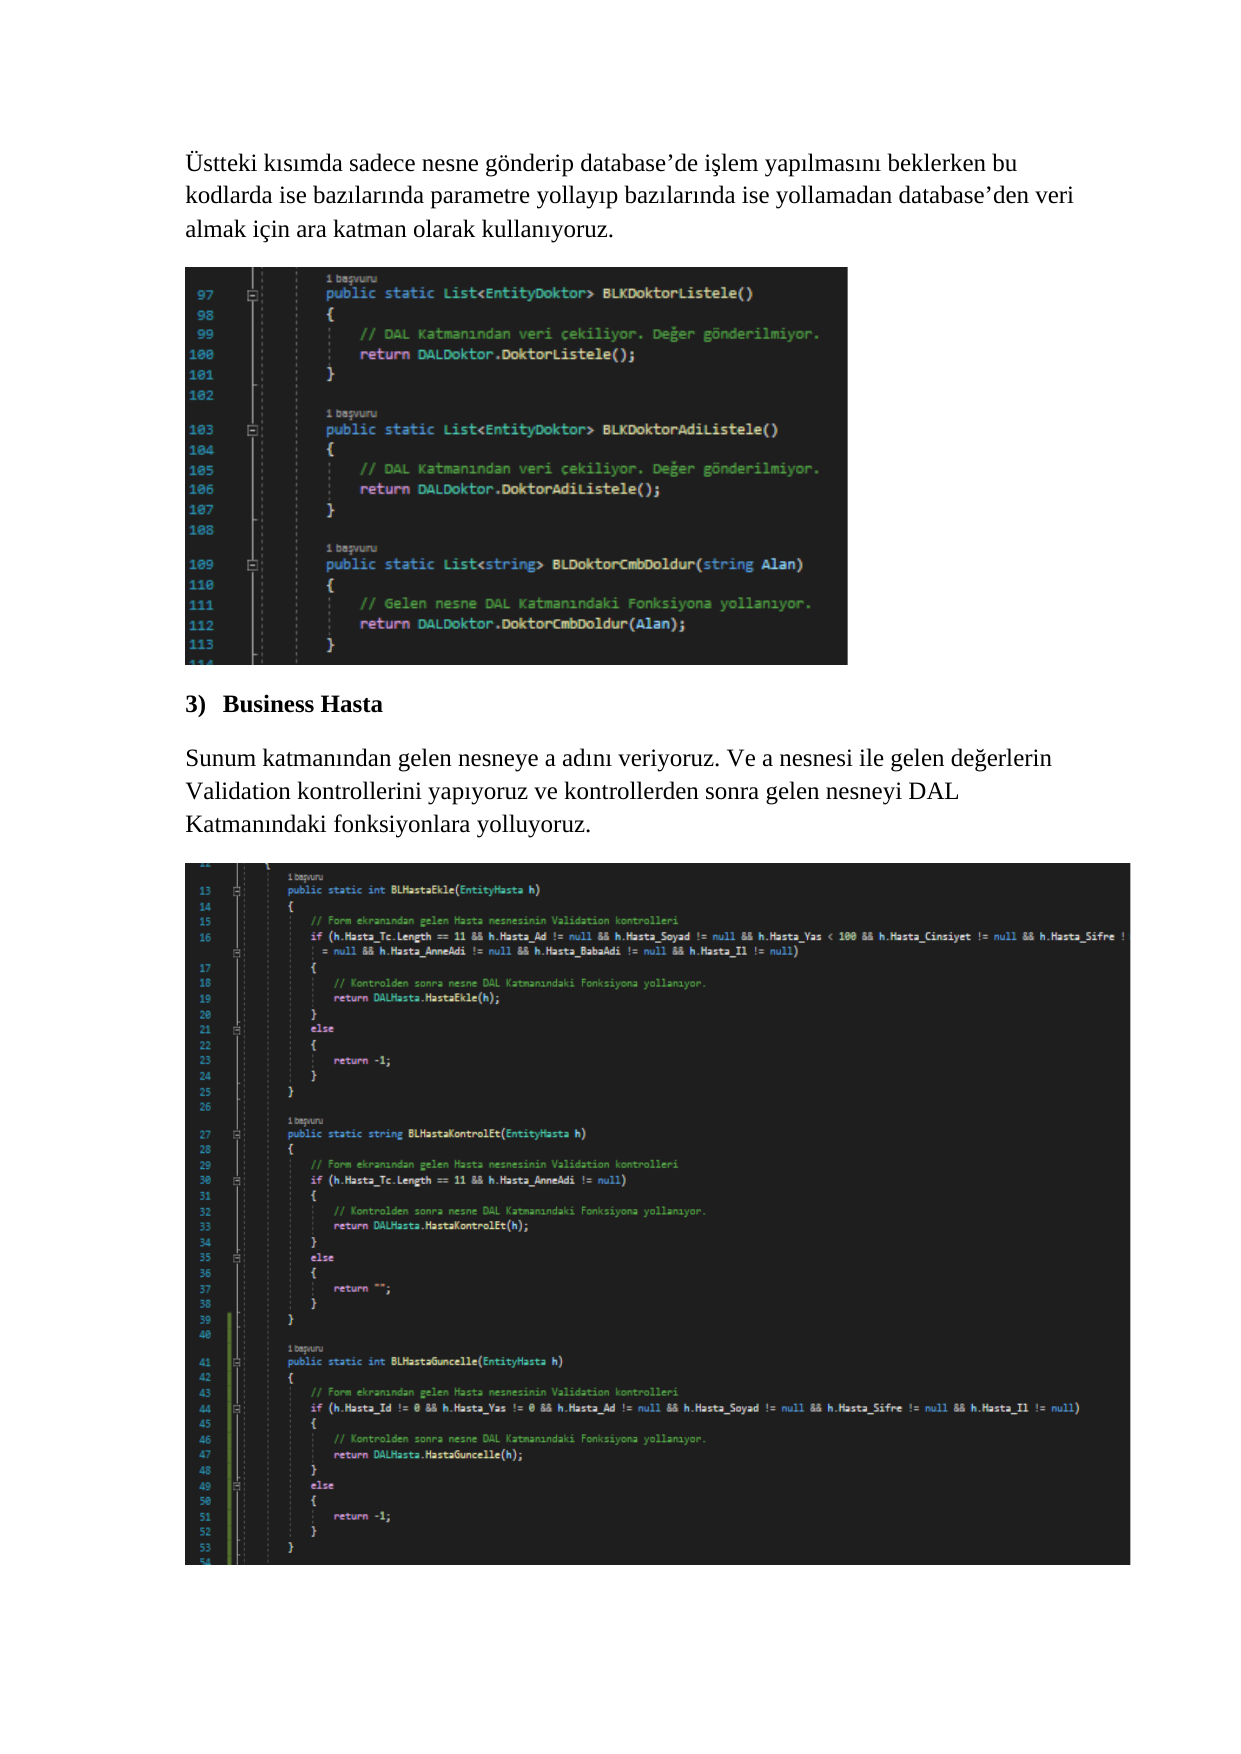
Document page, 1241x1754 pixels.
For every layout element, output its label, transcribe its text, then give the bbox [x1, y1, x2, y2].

text Sunum katmanından gelen nesneye a adını veriyoruz. Ve a nesnesi ile gelen değerlerin Validation kontrollerini yapıyoruz ve kontrollerden sonra gelen nesneyi DAL Katmanındaki fonksiyonlara yolluyoruz. [185, 743, 1093, 838]
list Business Hasta [185, 689, 1093, 718]
picture [185, 267, 848, 665]
text Üstteki kısımda sadece nesne gönderip database’de işlem yapılmasını beklerken bu kodlarda ise bazılarında parametre yollayıp bazılarında ise yollamadan database’den veri almak için ara katman olarak kullanıyoruz. [185, 148, 1093, 242]
picture [185, 863, 1131, 1565]
